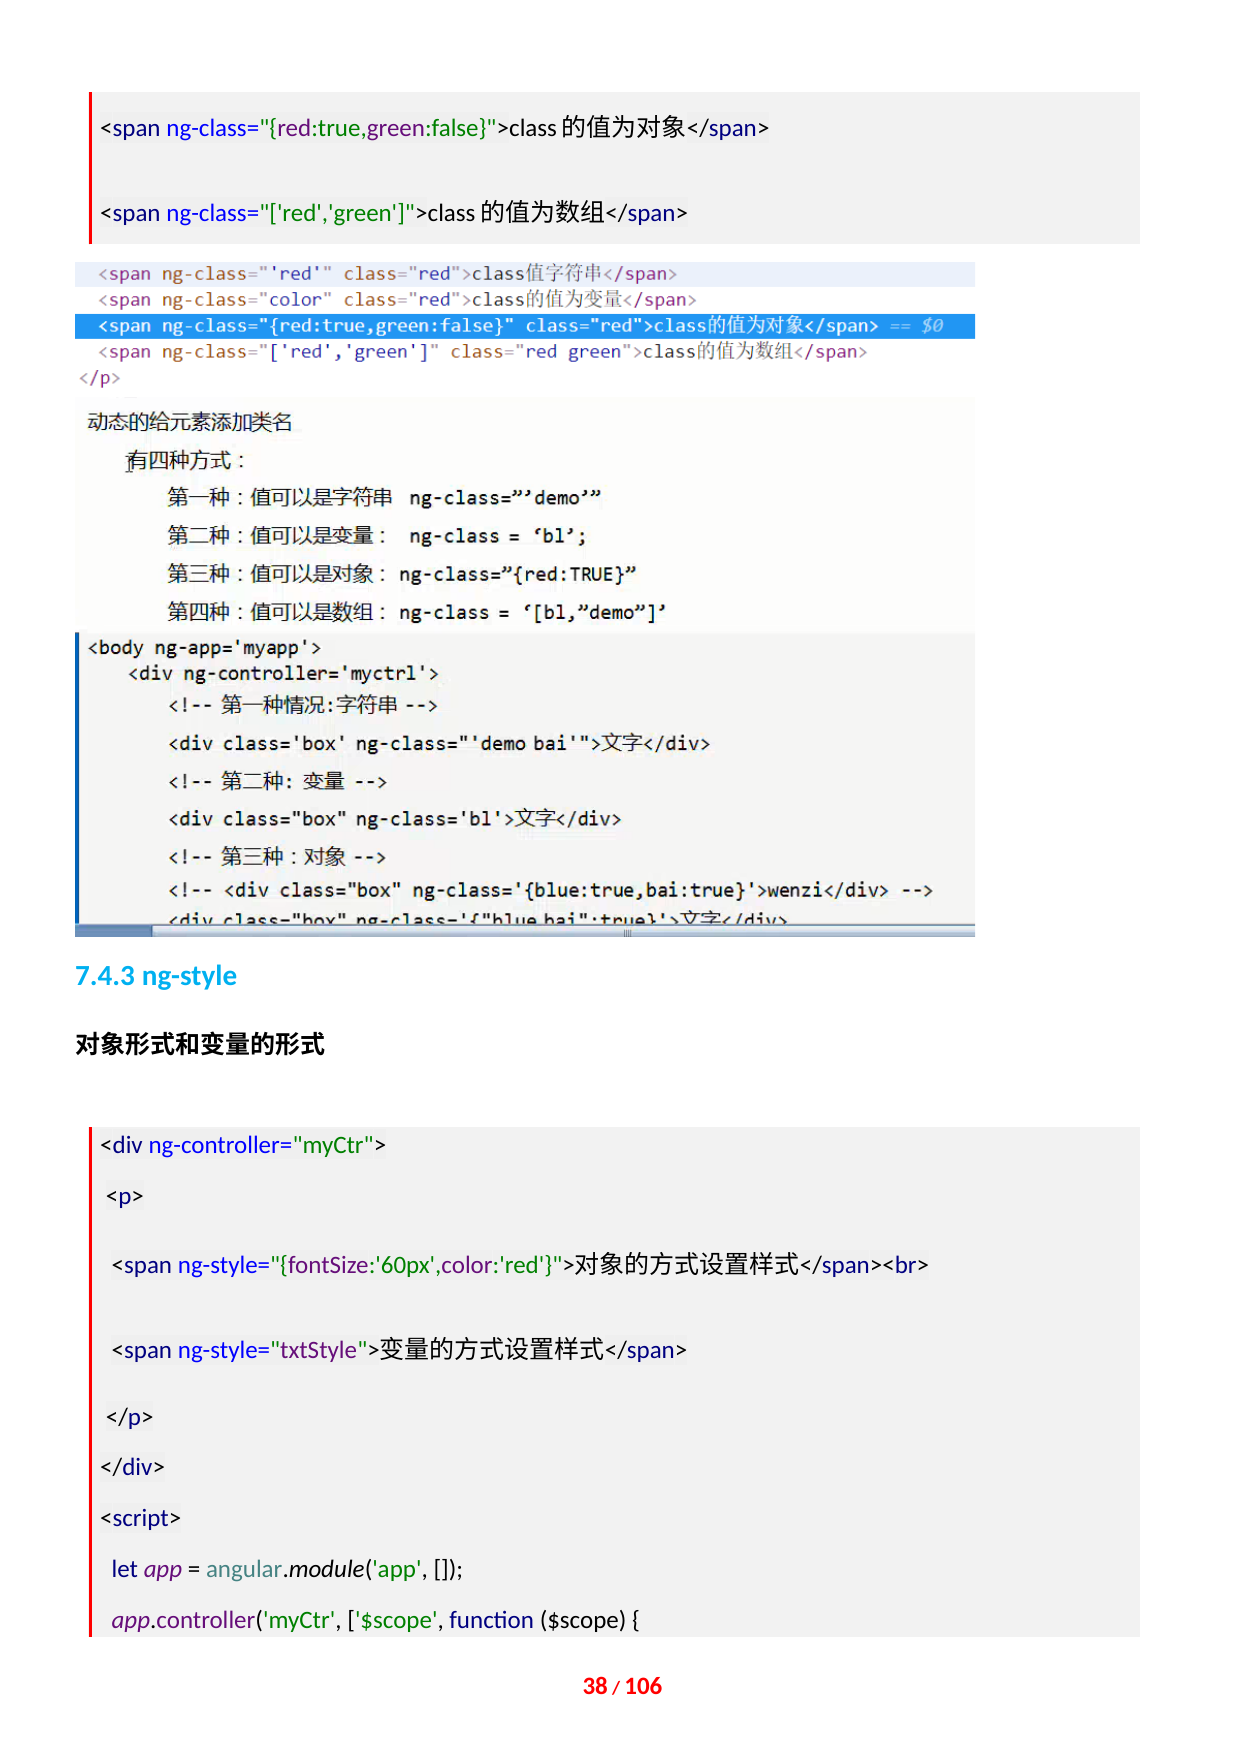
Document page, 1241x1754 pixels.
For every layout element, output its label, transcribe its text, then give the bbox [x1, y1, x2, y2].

text <script> [92, 1501, 1140, 1535]
text <span ng-style="txtStyle">变量的方式设置样式</span> [92, 1314, 1140, 1382]
picture [75, 397, 976, 937]
text <span ng-class="{red:true,green:false}">class的值为对象</span> [92, 92, 1140, 159]
subtitle ng-style [75, 941, 1165, 1008]
text </div> [92, 1450, 1140, 1484]
text 对象形式和变量的形式 [75, 1008, 1165, 1076]
text </p> [92, 1399, 1140, 1433]
text let app = angular.module('app', []); [92, 1552, 1140, 1586]
text <span ng-style="{fontSize:'60px',color:'red'}">对象的方式设置样式</span><br> [92, 1229, 1140, 1297]
text <p> [92, 1178, 1140, 1212]
text <span ng-class="['red','green']">class的值为数组</span> [92, 176, 1140, 244]
text app.controller('myCtr', ['$scope', function ($scope) { [92, 1603, 1140, 1637]
picture [75, 261, 976, 396]
text <div ng-controller="myCtr"> [92, 1127, 1140, 1161]
